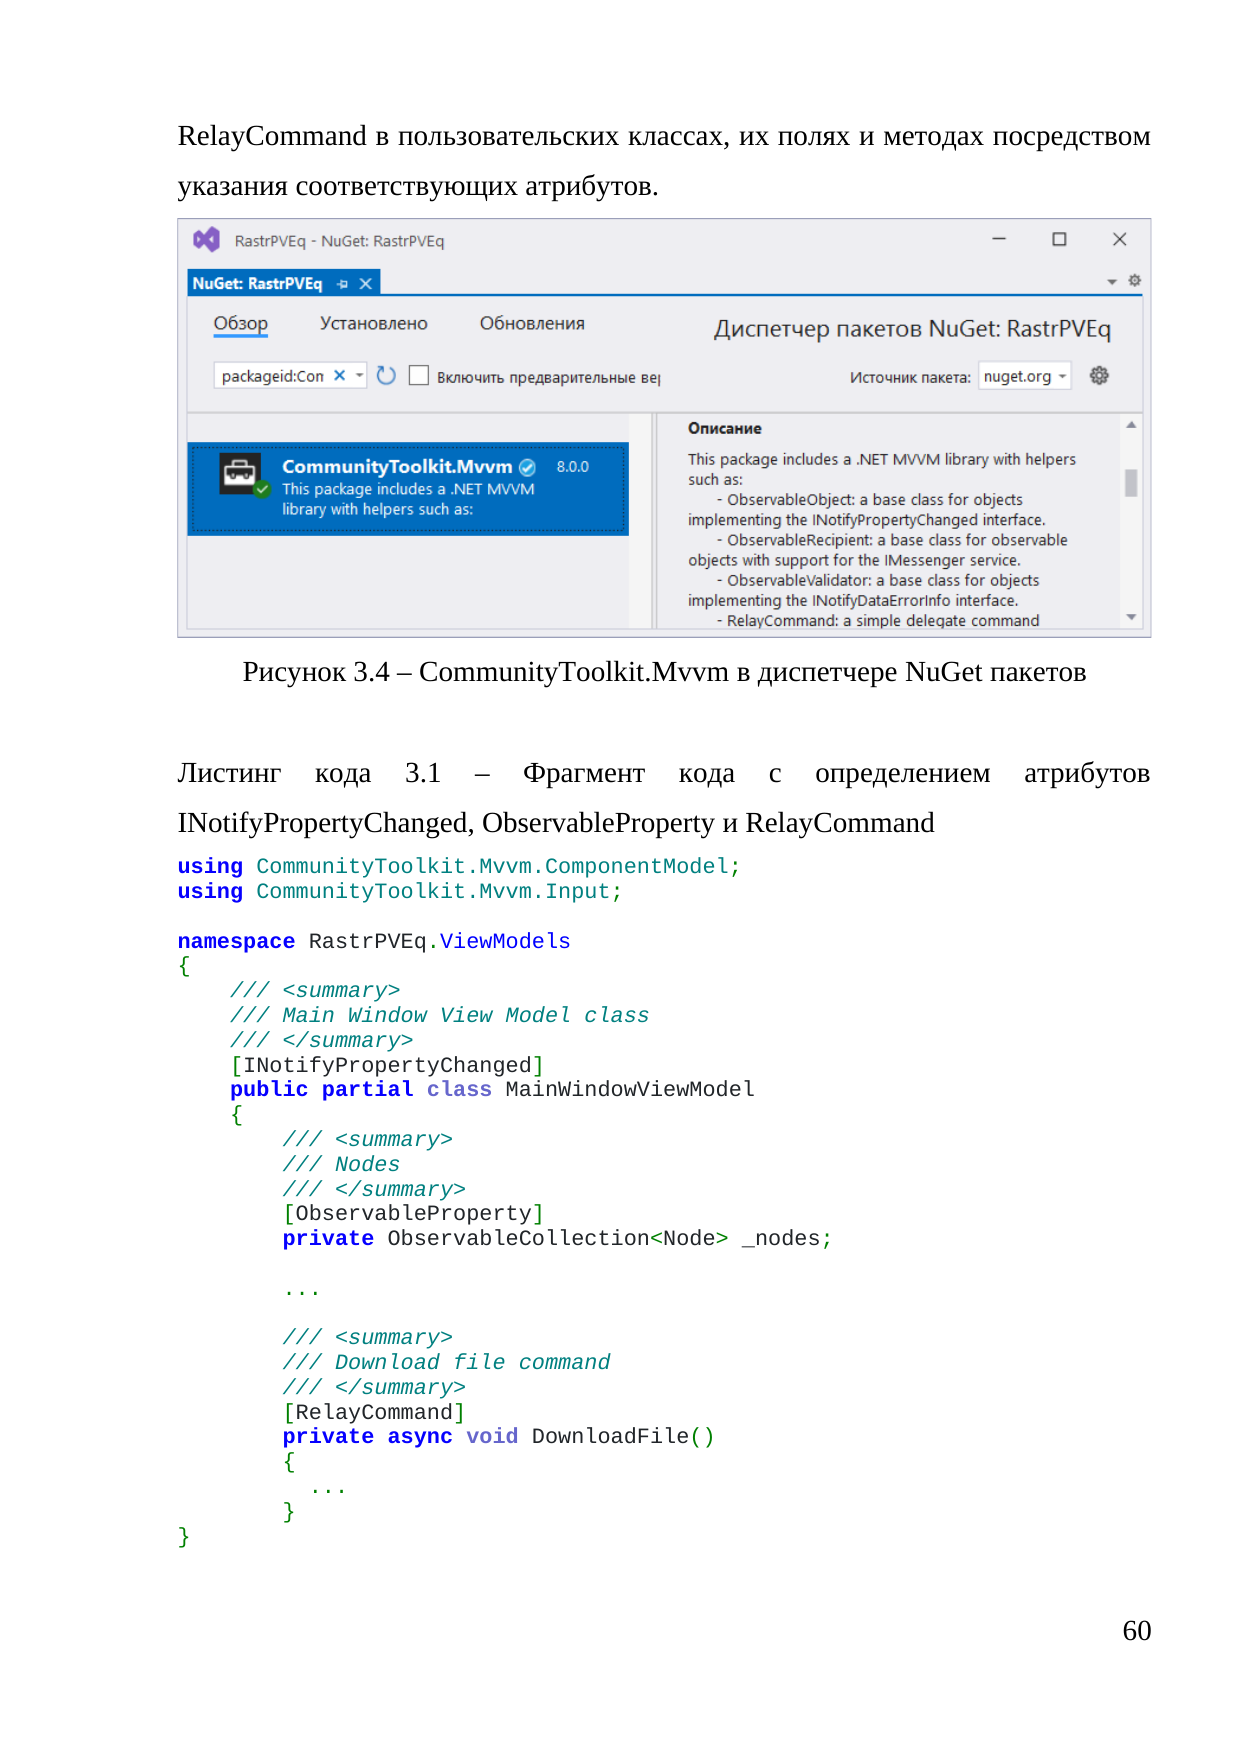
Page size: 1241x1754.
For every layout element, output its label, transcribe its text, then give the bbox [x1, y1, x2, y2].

text } [177, 1525, 1152, 1549]
text using CommunityToolkit.Mvvm.ComponentModel; [177, 855, 1152, 880]
text /// </summary> [177, 1029, 1152, 1054]
text /// Main Window View Model class [177, 1004, 1152, 1029]
text Рисунок 3.4 – CommunityToolkit.Mvvm в диспетчере NuGet пакетов [177, 654, 1152, 688]
text public partial class MainWindowViewModel [177, 1078, 1152, 1103]
text Листинг кода 3.1 – Фрагмент кода с определением атрибутов INotifyPropertyChanged, ObservableProperty и RelayCommand [177, 755, 1152, 839]
text [ObservableProperty] [177, 1202, 1152, 1227]
text { [177, 1450, 1152, 1475]
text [177, 118, 1152, 202]
text ... [177, 1277, 1152, 1302]
picture [177, 218, 1152, 638]
text { [177, 1103, 1152, 1128]
text private ObservableCollection<Node> _nodes; [177, 1227, 1152, 1252]
text /// <summary> [177, 1128, 1152, 1153]
text /// </summary> [177, 1376, 1152, 1401]
text } [177, 1500, 1152, 1525]
text /// Nodes [177, 1153, 1152, 1178]
text namespace RastrPVEq.ViewModels [177, 930, 1152, 954]
text ... [177, 1475, 1152, 1500]
text private async void DownloadFile() [177, 1426, 1152, 1450]
text using CommunityToolkit.Mvvm.Input; [177, 880, 1152, 905]
text { [177, 954, 1152, 979]
text /// </summary> [177, 1178, 1152, 1202]
text /// Download file command [177, 1351, 1152, 1376]
text /// <summary> [177, 1326, 1152, 1351]
text [RelayCommand] [177, 1401, 1152, 1426]
text [INotifyPropertyChanged] [177, 1054, 1152, 1078]
text /// <summary> [177, 979, 1152, 1004]
